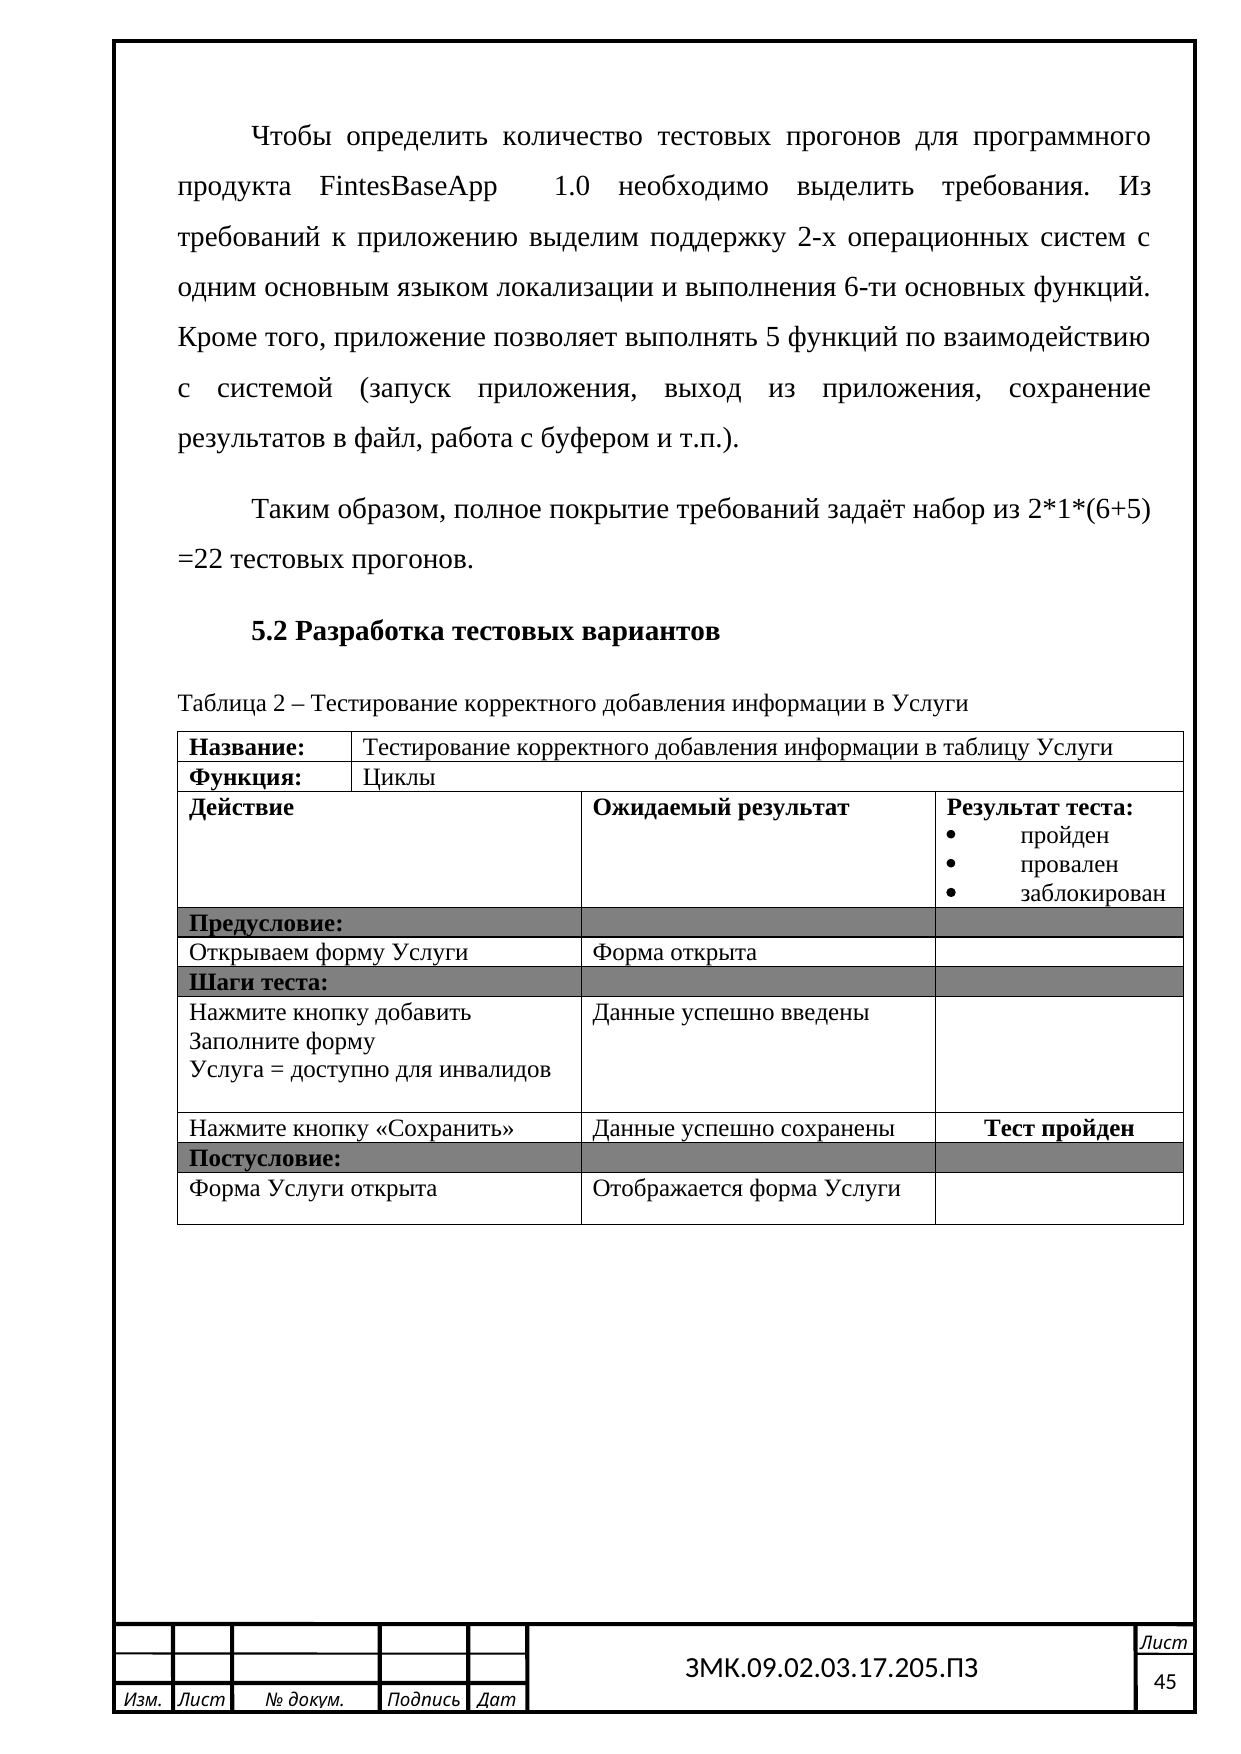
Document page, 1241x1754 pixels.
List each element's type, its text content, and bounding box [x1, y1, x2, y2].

table_header Тестирование корректного добавления информации в таблицу Услуги [352, 732, 1183, 761]
table_cell Постусловие: [178, 1143, 581, 1172]
table_cell [582, 1143, 935, 1172]
table_cell Открываем форму Услуги [178, 938, 581, 966]
table_cell [936, 997, 1183, 1112]
table_cell Отображается форма Услуги [582, 1173, 935, 1224]
table_cell [936, 1143, 1183, 1172]
table_cell [582, 908, 935, 936]
table_cell [936, 1173, 1183, 1224]
table_cell [936, 938, 1183, 966]
table_header Название: [178, 732, 351, 761]
table_cell Нажмите кнопку «Сохранить» [178, 1113, 581, 1142]
text Таблица 2 – Тестирование корректного добавления информации в Услуги [177, 688, 1152, 717]
table_cell Шаги теста: [178, 967, 581, 996]
text 5.2 Разработка тестовых вариантов [177, 613, 1152, 646]
table_cell Функция: [178, 762, 351, 791]
text Таким образом, полное покрытие требований задаёт набор из 2*1*(6+5) =22 тестовых прогонов. [177, 491, 1152, 575]
table_cell Данные успешно сохранены [582, 1113, 935, 1142]
table_cell Форма Услуги открыта [178, 1173, 581, 1224]
text Чтобы определить количество тестовых прогонов для программного продукта FintesBaseApp 1.0 необходимо выделить требования. Из требований к приложению выделим поддержку 2-х операционных систем с одним основным языком локализации и выполнения 6-ти основных функций. Кроме того, приложение позволяет выполнять 5 функций по взаимодействию с системой (запуск приложения, выход из приложения, сохранение результатов в файл, работа с буфером и т.п.). [177, 118, 1152, 453]
table_cell Предусловие: [178, 908, 581, 936]
table_cell Форма открыта [582, 938, 935, 966]
table_cell Данные успешно введены [582, 997, 935, 1112]
table_cell [936, 967, 1183, 996]
table_cell [936, 908, 1183, 936]
table_cell Ожидаемый результат [582, 792, 935, 907]
table_cell Тест пройден [936, 1113, 1183, 1142]
table_cell [582, 967, 935, 996]
table_cell Циклы [352, 762, 1183, 791]
table_cell Действие [178, 792, 581, 907]
table_cell Нажмите кнопку добавить Заполните форму Услуга = доступно для инвалидов [178, 997, 581, 1112]
table_cell Результат теста: пройден провален заблокирован [936, 792, 1183, 907]
